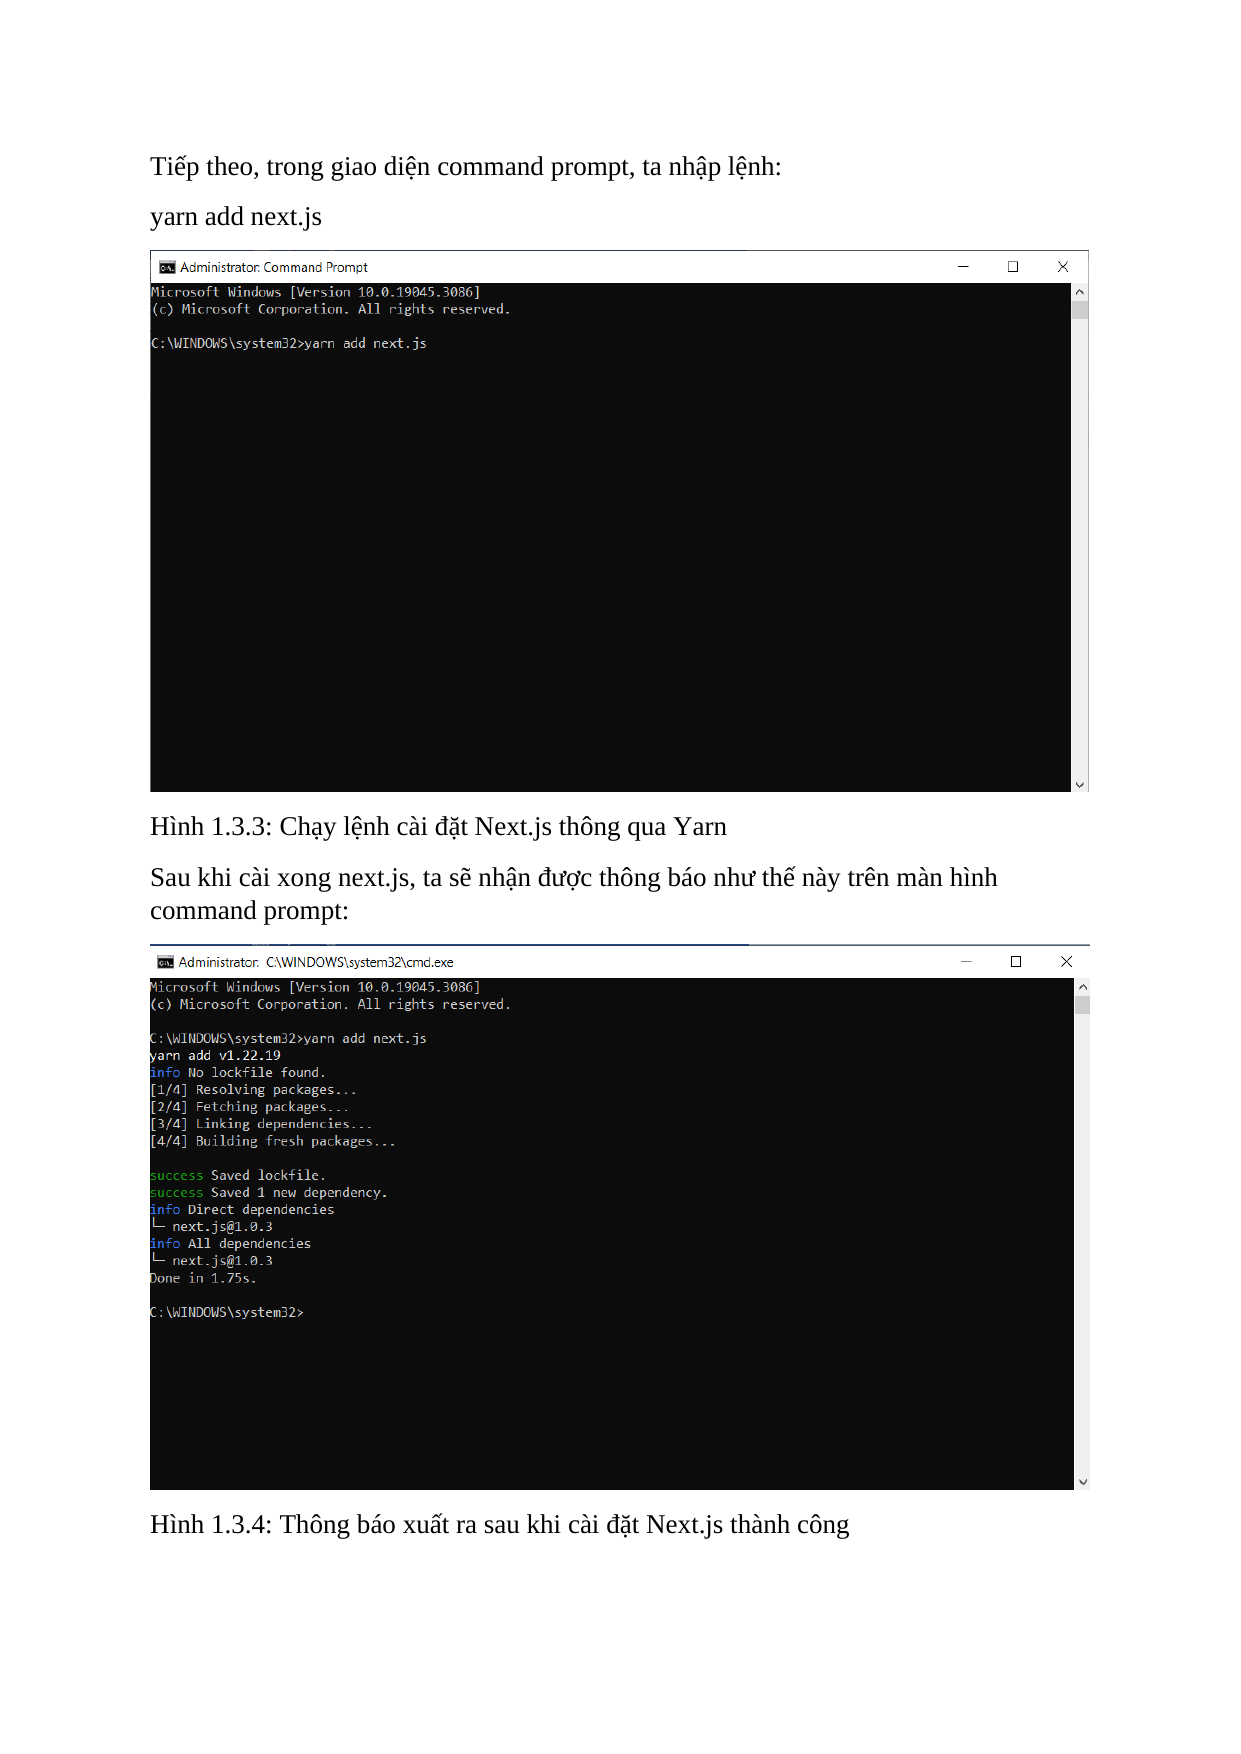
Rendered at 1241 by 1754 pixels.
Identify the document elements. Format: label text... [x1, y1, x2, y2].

picture [150, 944, 1090, 1490]
picture [150, 250, 1089, 792]
text Sau khi cài xong next.js, ta sẽ nhận được thông báo như thế này trên màn hình command prompt: [150, 861, 1090, 925]
text Hình 1.3.3: Chạy lệnh cài đặt Next.js thông qua Yarn [150, 811, 1090, 842]
text Hình 1.3.4: Thông báo xuất ra sau khi cài đặt Next.js thành công [150, 1508, 1090, 1539]
text Tiếp theo, trong giao diện command prompt, ta nhập lệnh: [150, 150, 1090, 181]
text yarn add next.js [150, 200, 1090, 231]
